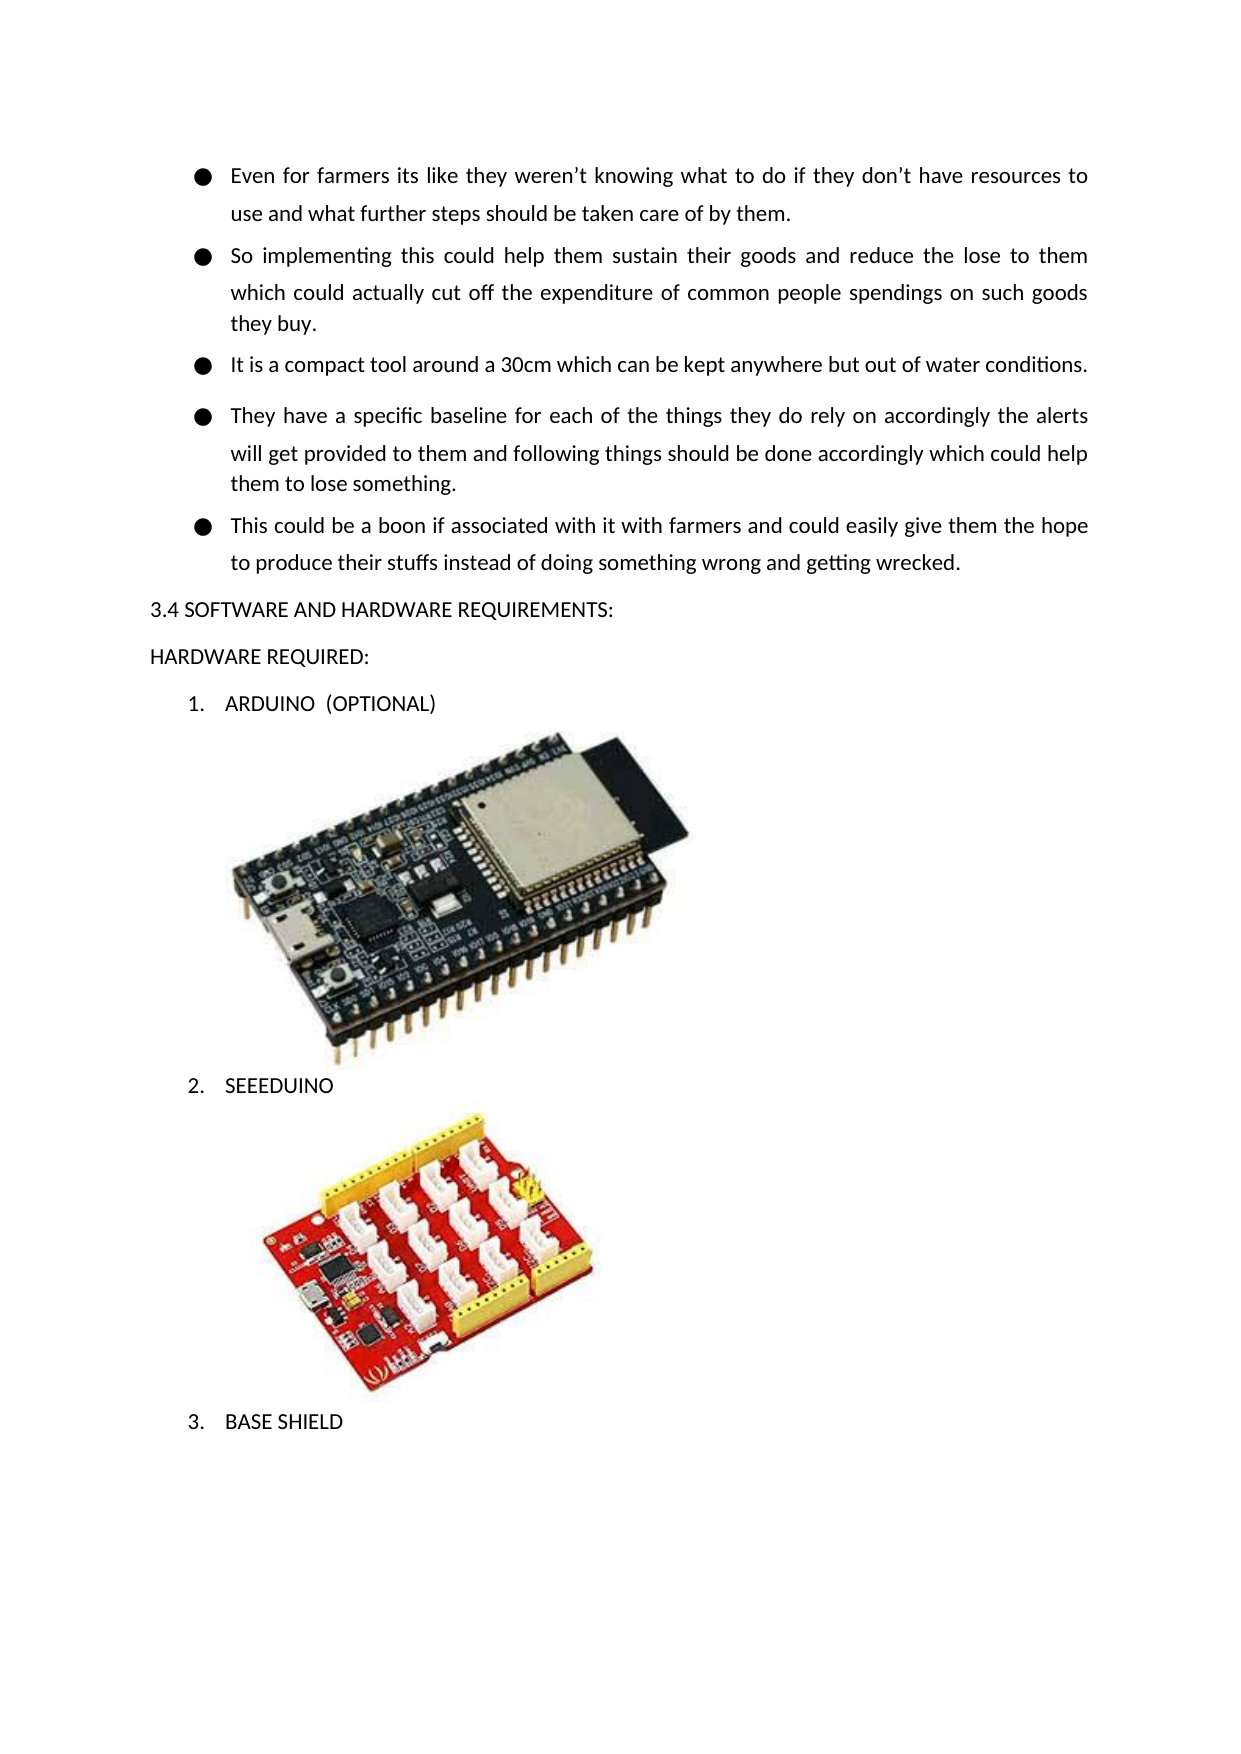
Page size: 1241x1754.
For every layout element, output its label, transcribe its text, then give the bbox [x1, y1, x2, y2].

list BASE SHIELD [187, 1407, 1090, 1435]
picture [225, 719, 694, 1070]
picture [225, 1101, 630, 1405]
list Even for farmers its like they weren’t knowing what to do if they don’t have resources to use and what further steps should be taken care of by them. [193, 150, 1090, 227]
list ARDUINO (OPTIONAL) [187, 689, 1090, 717]
list So implementing this could help them sustain their goods and reduce the lose to them which could actually cut off the expenditure of common people spendings on such goods they buy. [193, 229, 1090, 337]
list It is a compact tool around a 30cm which can be kept anywhere but out of water conditions. [193, 339, 1090, 386]
list They have a specific baseline for each of the things they do rely on accordingly the alerts will get provided to them and following things should be done accordingly which could help them to lose something. [193, 390, 1090, 497]
text HARDWARE REQUIRED: [150, 642, 1090, 670]
list SEEEDUINO [187, 1071, 1090, 1099]
text 3.4 SOFTWARE AND HARDWARE REQUIREMENTS: [150, 595, 1090, 623]
list This could be a boon if associated with it with farmers and could easily give them the hope to produce their stuffs instead of doing something wrong and getting wrecked. [193, 499, 1090, 576]
